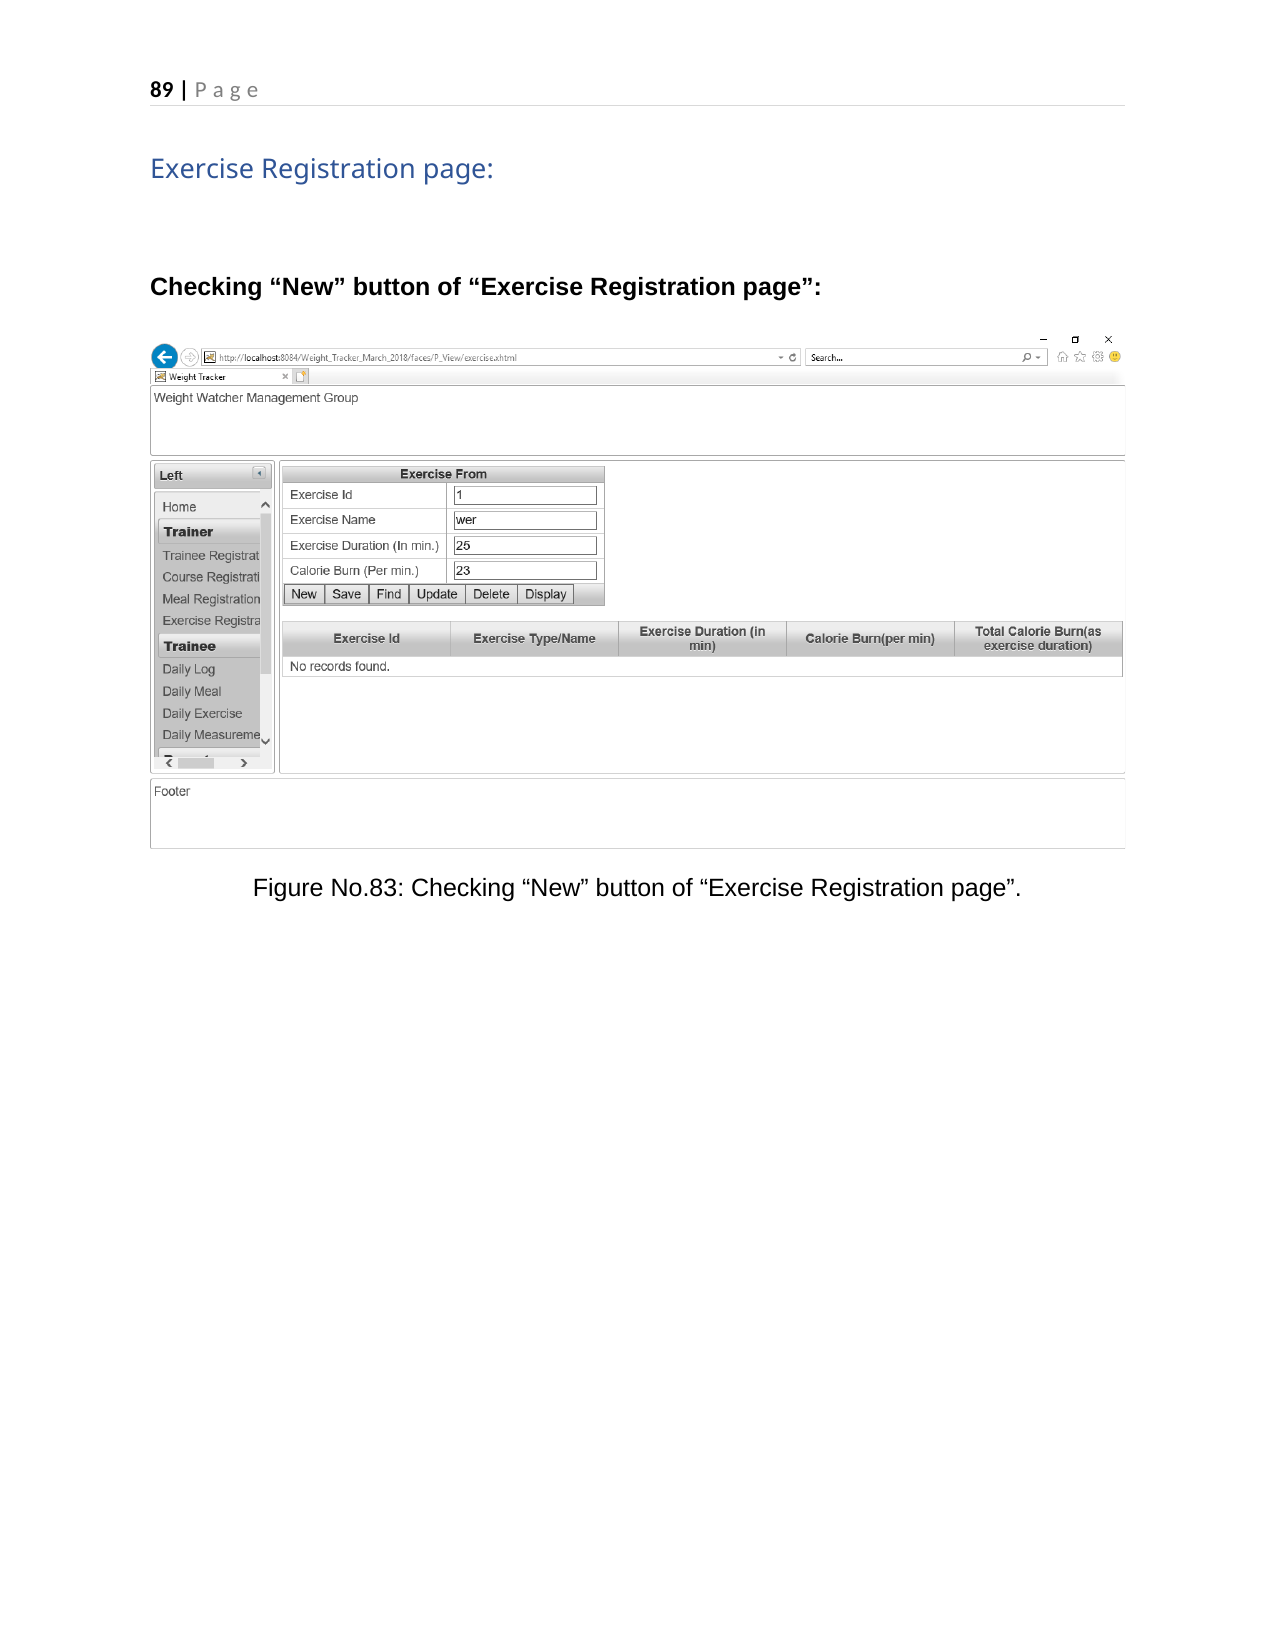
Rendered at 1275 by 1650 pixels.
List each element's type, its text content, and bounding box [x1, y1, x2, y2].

subtitle Exercise Registration page: [150, 150, 1125, 187]
picture [150, 329, 1125, 849]
text Checking “New” button of “Exercise Registration page”: [150, 272, 1125, 301]
text Figure No.83: Checking “New” button of “Exercise Registration page”. [150, 873, 1125, 902]
